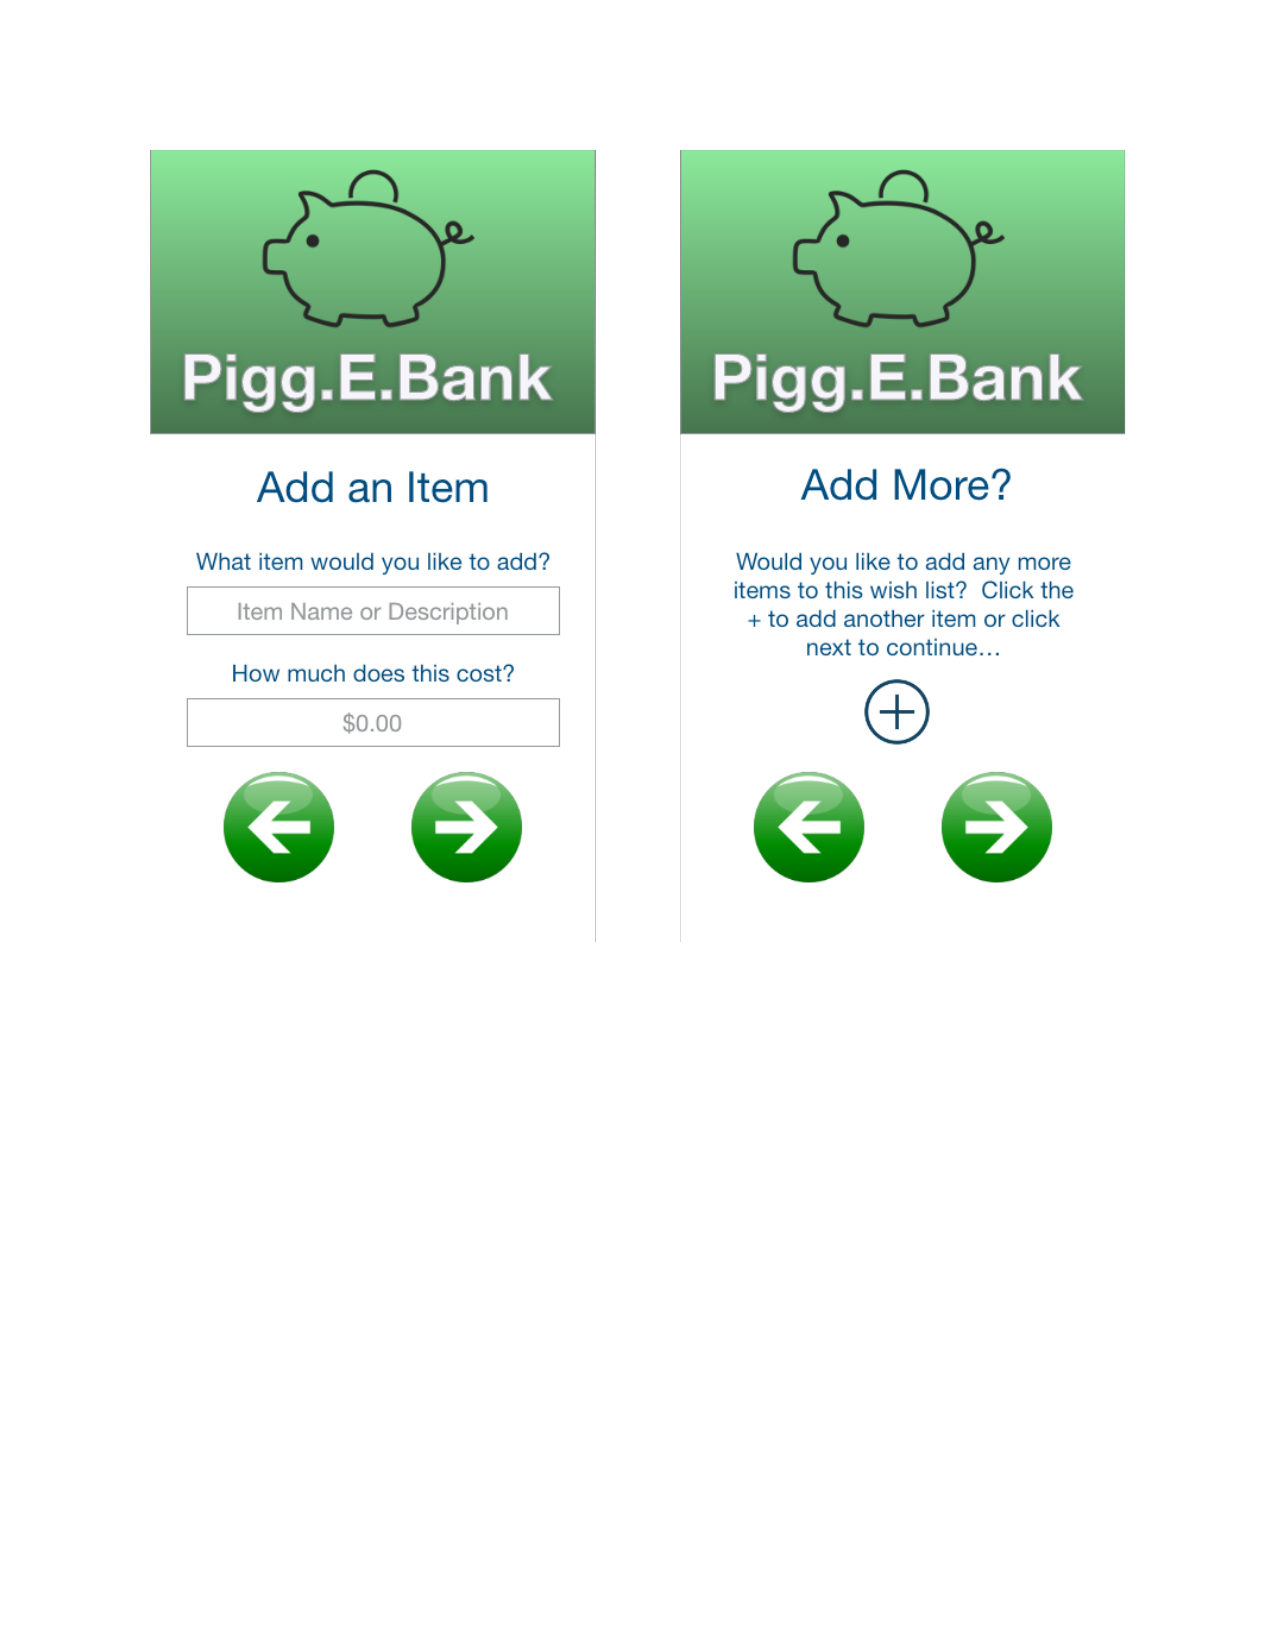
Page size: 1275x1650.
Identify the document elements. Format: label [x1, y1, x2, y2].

picture [150, 150, 1125, 942]
